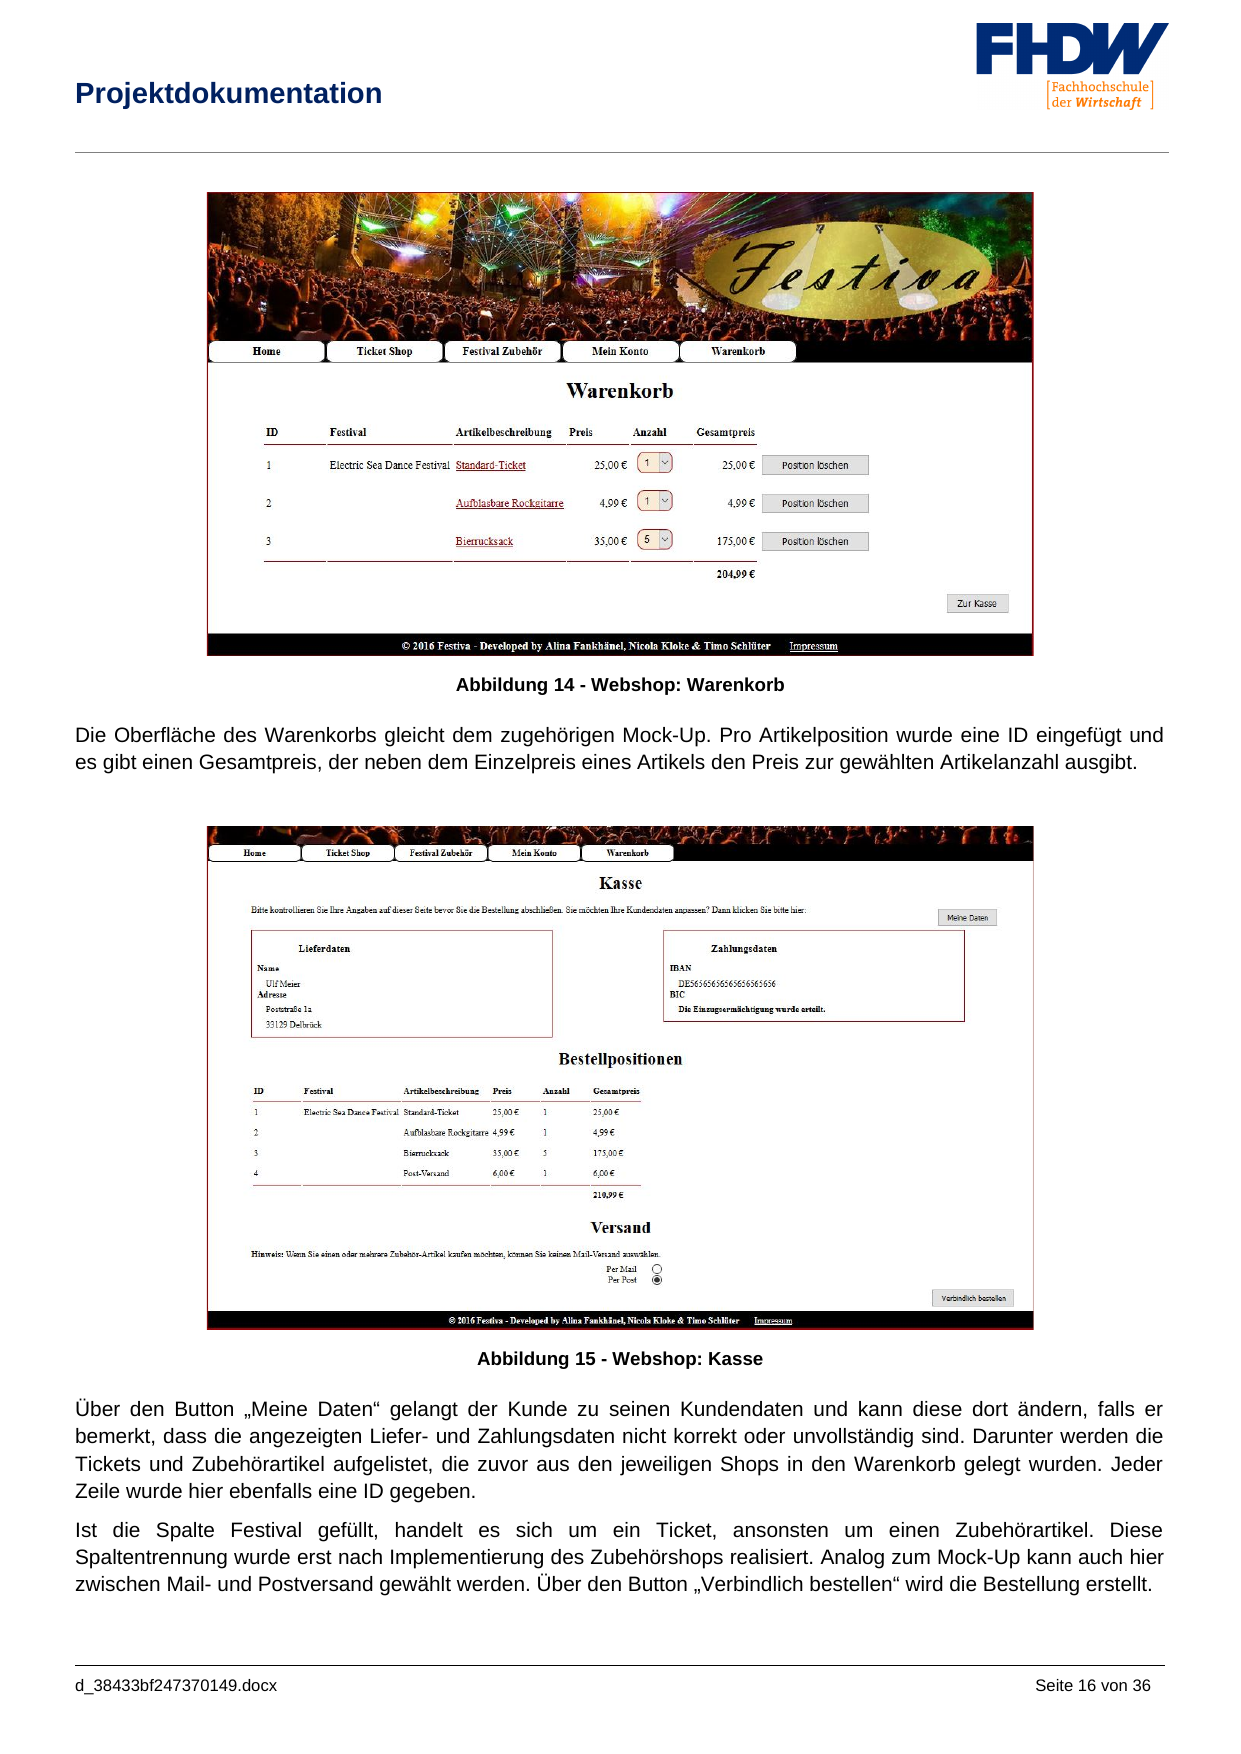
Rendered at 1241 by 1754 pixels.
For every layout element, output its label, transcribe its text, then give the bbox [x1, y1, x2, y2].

text Über den Button „Meine Daten“ gelangt der Kunde zu seinen Kundendaten und kann diese dort ändern, falls er bemerkt, dass die angezeigten Liefer- und Zahlungsdaten nicht korrekt oder unvollständig sind. Darunter werden die Tickets und Zubehörartikel aufgelistet, die zuvor aus den jeweiligen Shops in den Warenkorb gelegt wurden. Jeder Zeile wurde hier ebenfalls eine ID gegeben. [75, 1394, 1165, 1502]
picture [976, 23, 1169, 110]
picture [206, 826, 1034, 1330]
text Ist die Spalte Festival gefüllt, handelt es sich um ein Ticket, ansonsten um einen Zubehörartikel. Diese Spaltentrennung wurde erst nach Implementierung des Zubehörshops realisiert. Analog zum Mock-Up kann auch hier zwischen Mail- und Postversand gewählt werden. Über den Button „Verbindlich bestellen“ wird die Bestellung erstellt. [75, 1515, 1165, 1596]
text Die Oberfläche des Warenkorbs gleicht dem zugehörigen Mock-Up. Pro Artikelposition wurde eine ID eingefügt und es gibt einen Gesamtpreis, der neben dem Einzelpreis eines Artikels den Preis zur gewählten Artikelanzahl ausgibt. [75, 720, 1165, 774]
picture [206, 192, 1034, 656]
